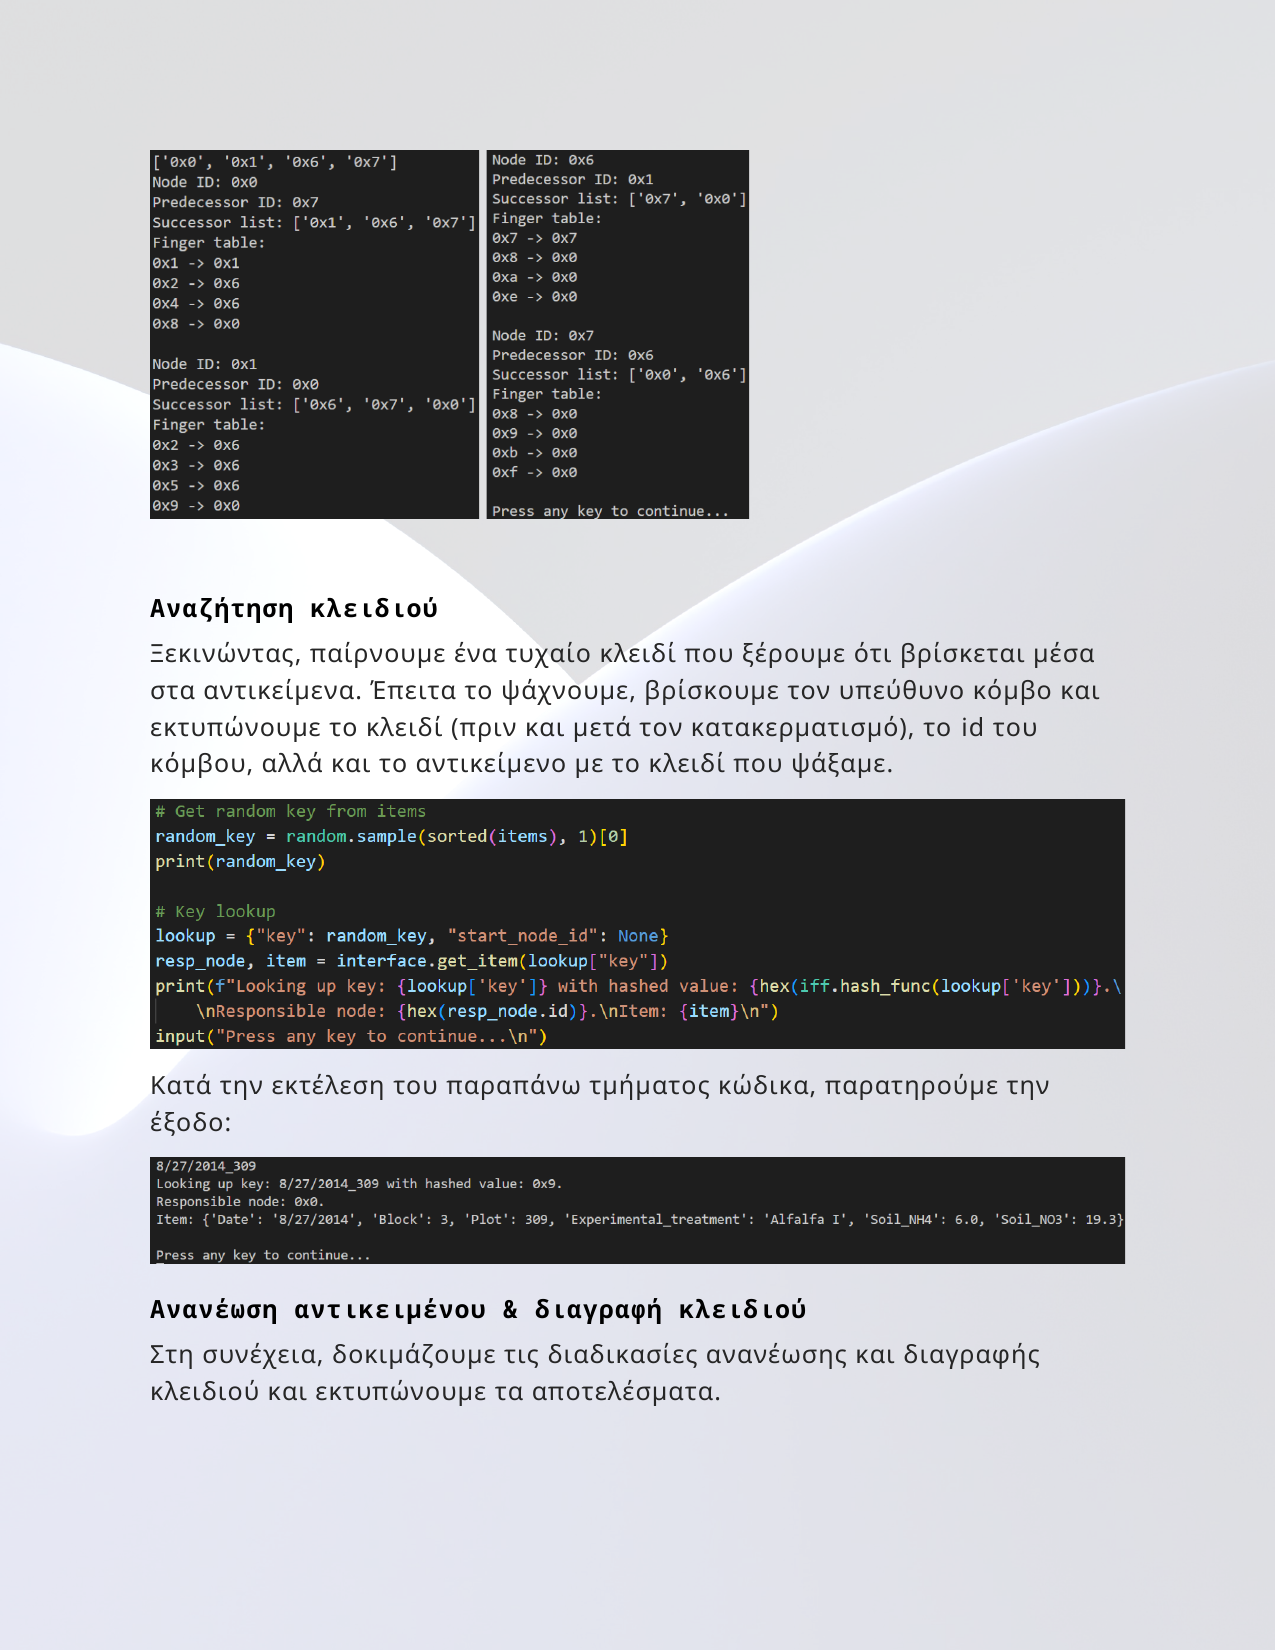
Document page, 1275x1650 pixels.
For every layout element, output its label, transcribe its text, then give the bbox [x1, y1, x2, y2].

picture [486, 150, 750, 519]
subtitle Ανανέωση αντικειμένου & διαγραφή κλειδιού [150, 1292, 1125, 1326]
subtitle Αναζήτηση κλειδιού [150, 591, 1125, 624]
text Κατά την εκτέλεση του παραπάνω τμήματος κώδικα, παρατηρούμε την έξοδο: [150, 1068, 1125, 1138]
picture [150, 799, 1125, 1049]
picture [150, 1157, 1125, 1264]
picture [150, 150, 480, 519]
text Ξεκινώντας, παίρνουμε ένα τυχαίο κλειδί που ξέρουμε ότι βρίσκεται μέσα στα αντικείμενα. Έπειτα το ψάχνουμε, βρίσκουμε τον υπεύθυνο κόμβο και εκτυπώνουμε το κλειδί (πριν και μετά τον κατακερματισμό), το id του κόμβου, αλλά και το αντικείμενο με το κλειδί που ψάξαμε. [150, 636, 1125, 780]
text Στη συνέχεια, δοκιμάζουμε τις διαδικασίες ανανέωσης και διαγραφής κλειδιού και εκτυπώνουμε τα αποτελέσματα. [150, 1337, 1125, 1408]
